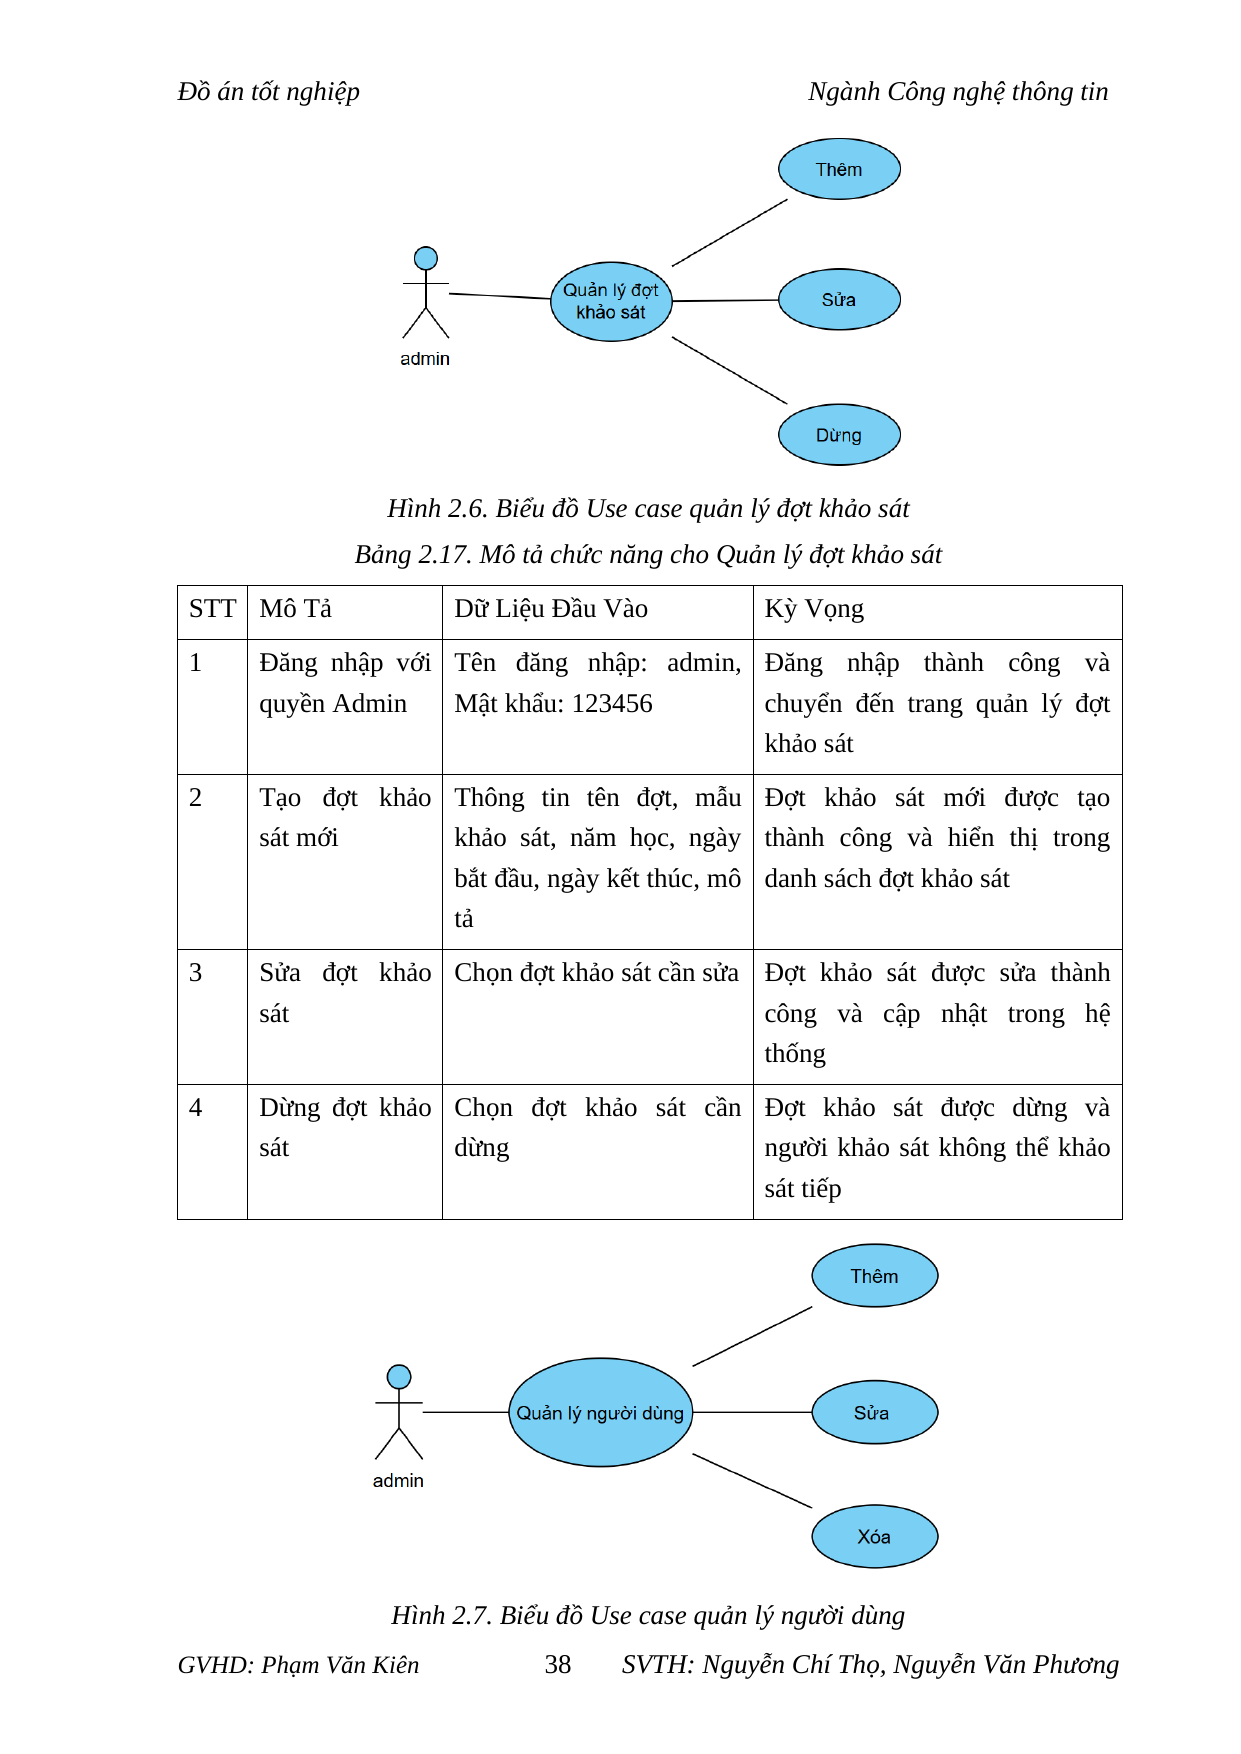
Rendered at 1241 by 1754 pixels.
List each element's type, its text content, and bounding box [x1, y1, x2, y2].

table_cell Chọn đợt khảo sát cần dừng [443, 1085, 753, 1218]
text Hình 2.6. Biểu đồ Use case quản lý đợt khảo sát [177, 492, 1122, 523]
table_cell Tạo đợt khảo sát mới [248, 775, 442, 949]
table_cell Chọn đợt khảo sát cần sửa [443, 950, 753, 1084]
table_cell Sửa đợt khảo sát [248, 950, 442, 1084]
table_cell Đợt khảo sát được sửa thành công và cập nhật trong hệ thống [754, 950, 1122, 1084]
text Bảng 2.17. Mô tả chức năng cho Quản lý đợt khảo sát [177, 538, 1122, 569]
table_cell Đăng nhập thành công và chuyển đến trang quản lý đợt khảo sát [754, 640, 1122, 774]
table_cell Đợt khảo sát mới được tạo thành công và hiển thị trong danh sách đợt khảo sát [754, 775, 1122, 949]
table_cell 1 [178, 640, 247, 774]
table_header Dữ Liệu Đầu Vào [443, 586, 753, 639]
table_cell Tên đăng nhập: admin, Mật khẩu: 123456 [443, 640, 753, 774]
table_header Kỳ Vọng [754, 586, 1122, 639]
picture [335, 118, 964, 477]
table_cell Dừng đợt khảo sát [248, 1085, 442, 1218]
table_header Mô Tả [248, 586, 442, 639]
table_cell Đợt khảo sát được dừng và người khảo sát không thể khảo sát tiếp [754, 1085, 1122, 1218]
text Hình 2.7. Biểu đồ Use case quản lý người dùng [177, 1599, 1122, 1631]
picture [337, 1225, 963, 1584]
table_cell Đăng nhập với quyền Admin [248, 640, 442, 774]
table_cell 4 [178, 1085, 247, 1218]
table_cell 2 [178, 775, 247, 949]
table_cell 3 [178, 950, 247, 1084]
table_header STT [178, 586, 247, 639]
table_cell Thông tin tên đợt, mẫu khảo sát, năm học, ngày bắt đầu, ngày kết thúc, mô tả [443, 775, 753, 949]
